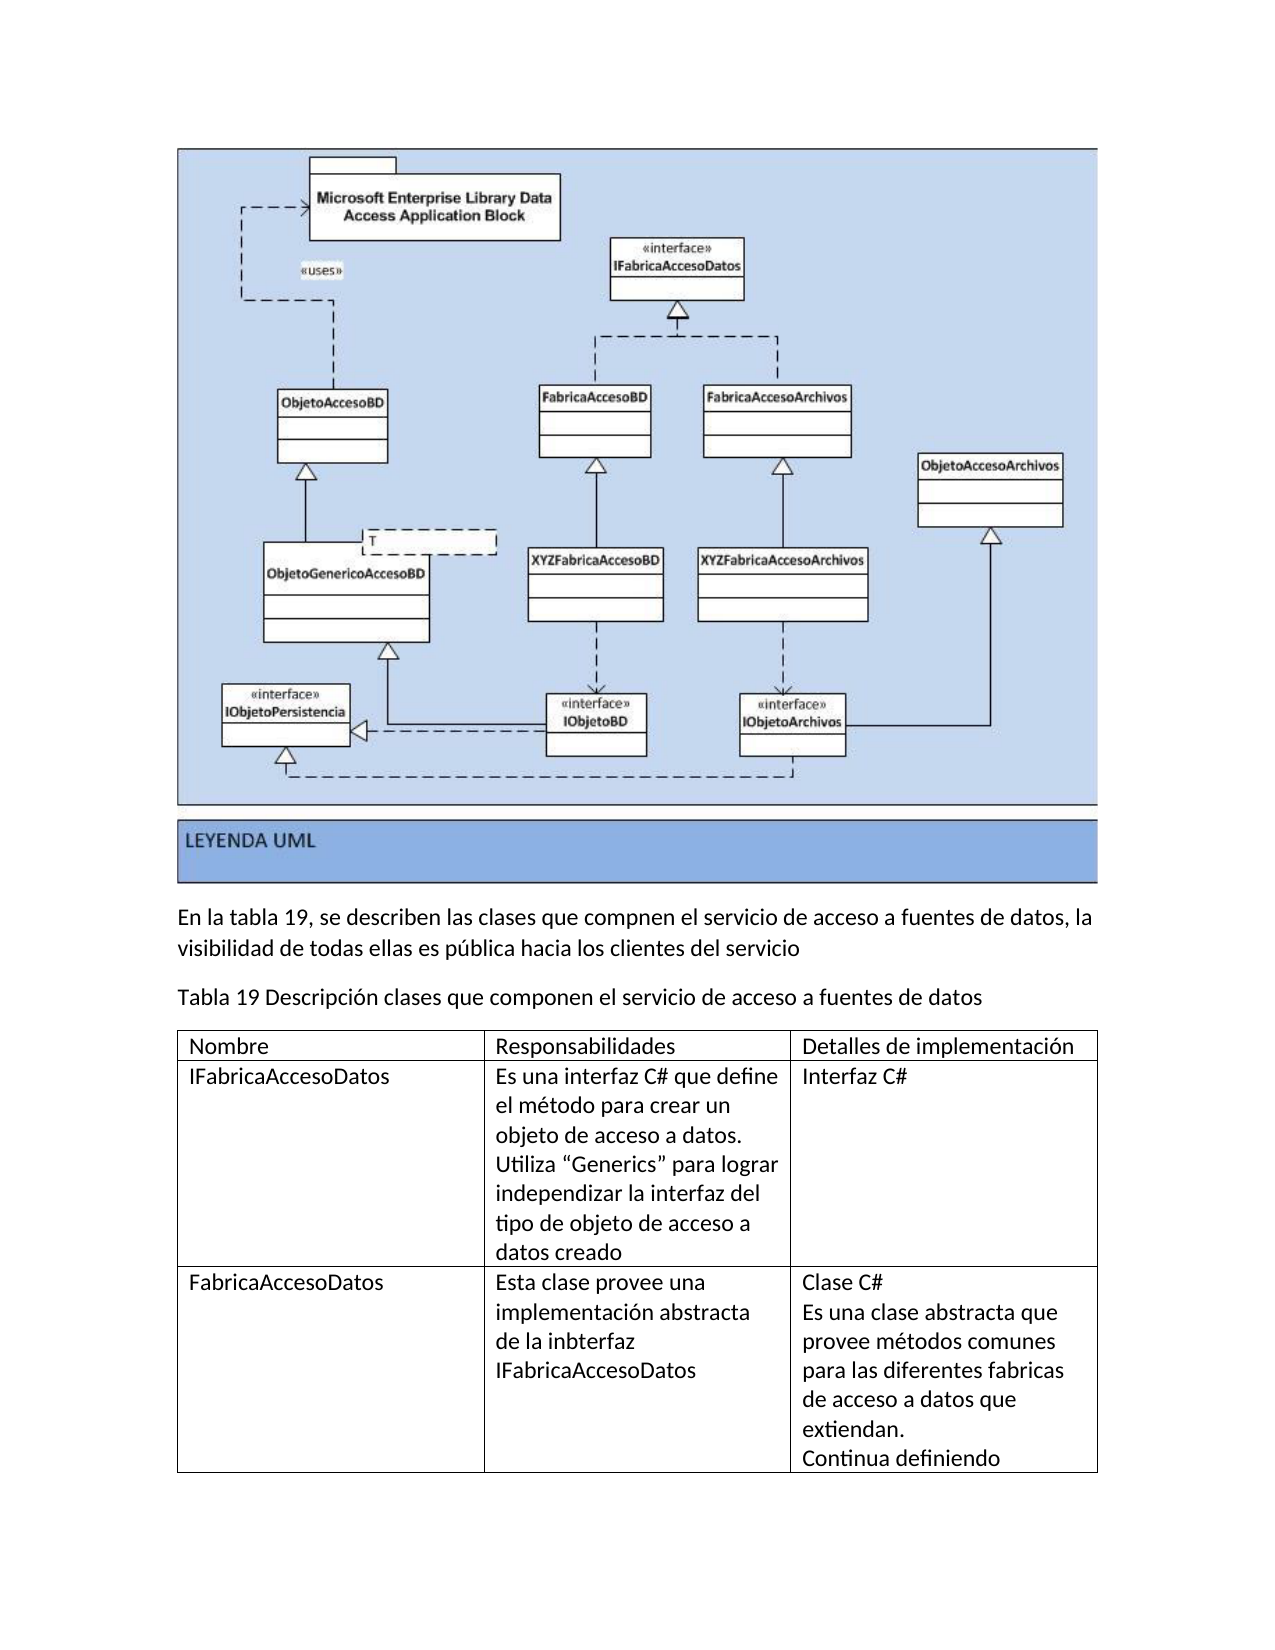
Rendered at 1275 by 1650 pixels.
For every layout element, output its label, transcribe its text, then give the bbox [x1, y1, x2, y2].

table_header Responsabilidades [485, 1031, 790, 1060]
table_cell FabricaAccesoDatos [178, 1267, 484, 1472]
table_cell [791, 1267, 1097, 1472]
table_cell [485, 1267, 790, 1472]
table_header Nombre [178, 1031, 484, 1060]
text En la tabla 19, se describen las clases que compnen el servicio de acceso a fuentes de datos, la visibilidad de todas ellas es pública hacia los clientes del servicio [177, 902, 1098, 963]
table_cell Interfaz C# [791, 1061, 1097, 1266]
table_cell IFabricaAccesoDatos [178, 1061, 484, 1266]
text Tabla 19 Descripción clases que componen el servicio de acceso a fuentes de datos [177, 982, 1098, 1011]
table_cell Es una interfaz C# que define el método para crear un objeto de acceso a datos. Utiliza “Generics” para lograr independizar la interfaz del tipo de objeto de acceso a datos creado [485, 1061, 790, 1266]
table_header Detalles de implementación [791, 1031, 1097, 1060]
